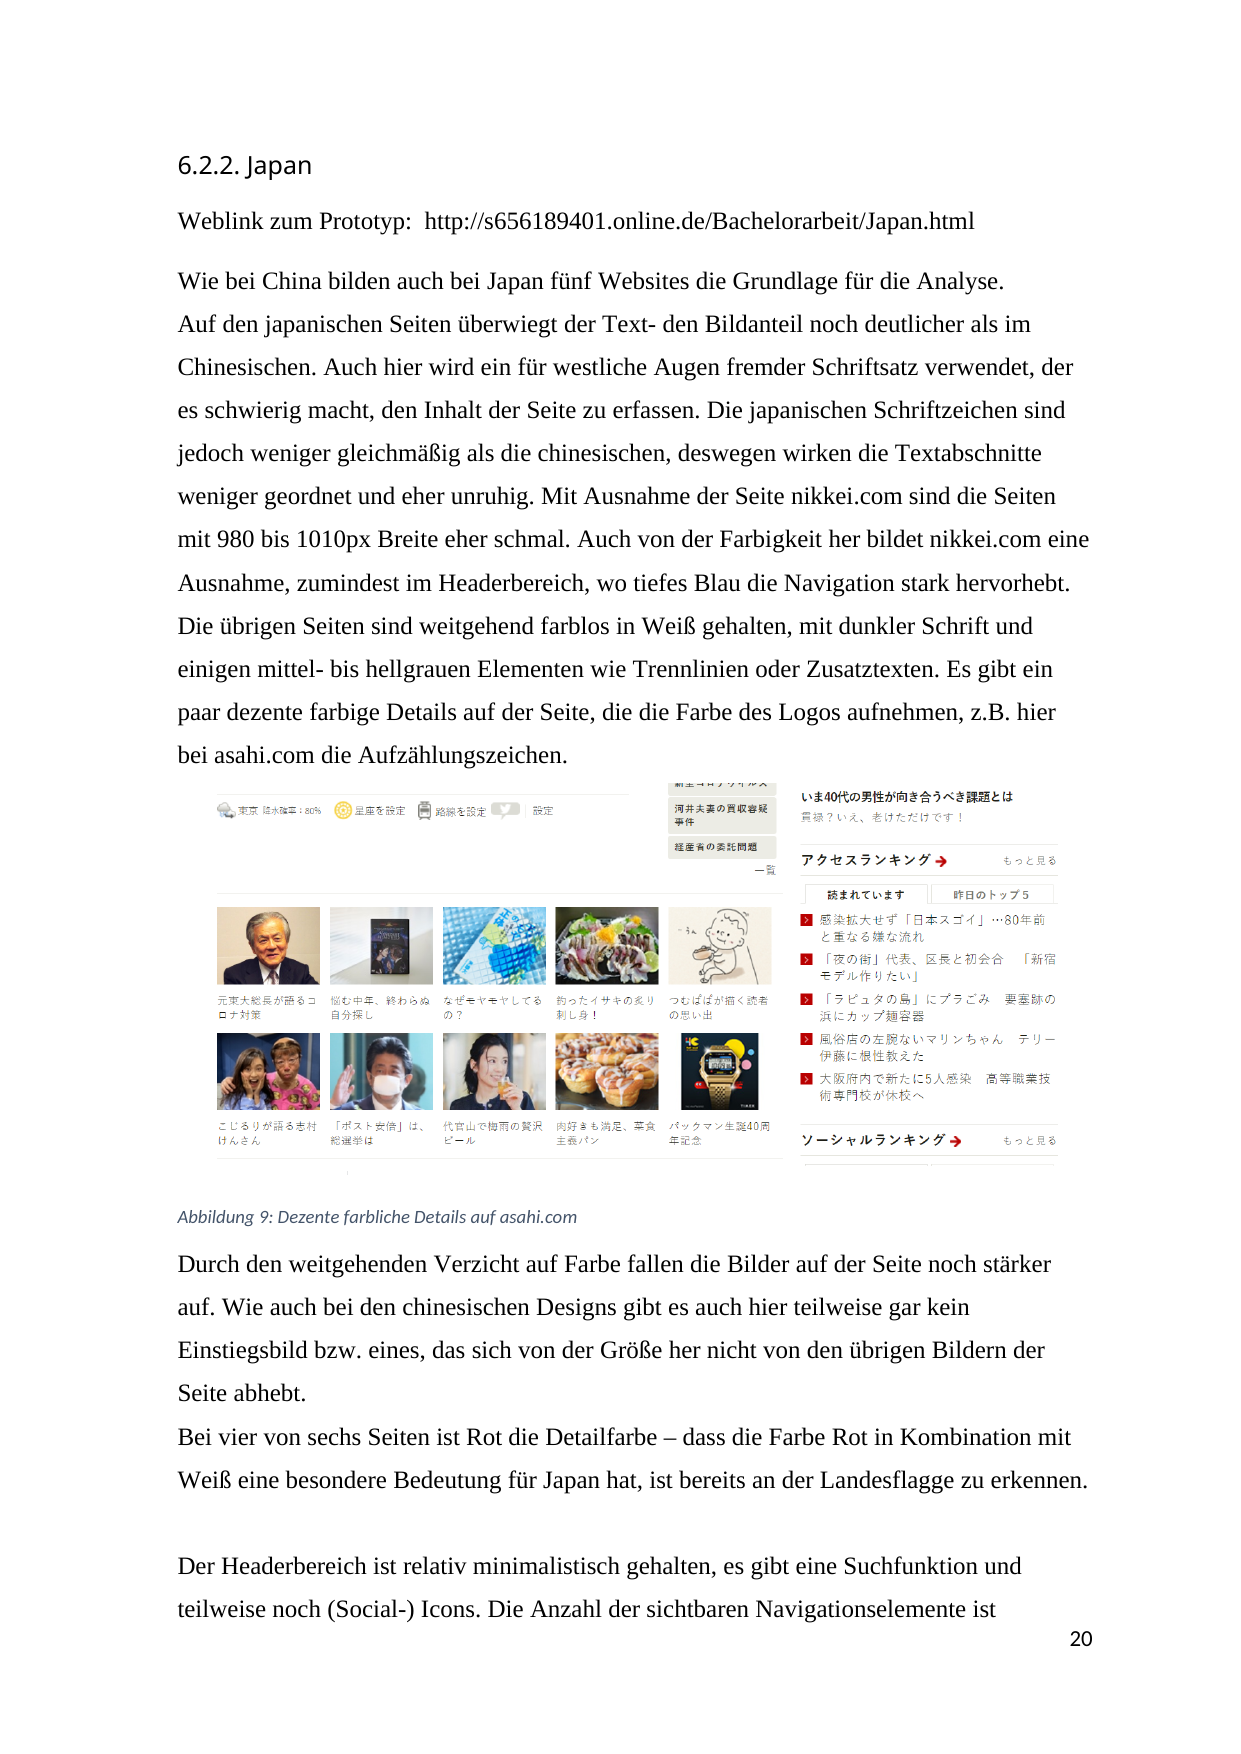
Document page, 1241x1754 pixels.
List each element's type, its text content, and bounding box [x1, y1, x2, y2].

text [177, 1249, 1092, 1623]
text Weblink zum Prototyp: http://s656189401.online.de/Bachelorarbeit/Japan.html [177, 206, 1092, 235]
text 6.2.2. Japan [177, 148, 1092, 181]
text Wie bei China bilden auch bei Japan fünf Websites die Grundlage für die Analyse. Auf den japanischen Seiten überwiegt der Text- den Bildanteil noch deutlicher als im Chinesischen. Auch hier wird ein für westliche Augen fremder Schriftsatz verwendet, der es schwierig macht, den Inhalt der Seite zu erfassen. Die japanischen Schriftzeichen sind jedoch weniger gleichmäßig als die chinesischen, deswegen wirken die Textabschnitte weniger geordnet und eher unruhig. Mit Ausnahme der Seite nikkei.com sind die Seiten mit 980 bis 1010px Breite eher schmal. Auch von der Farbigkeit her bildet nikkei.com eine Ausnahme, zumindest im Headerbereich, wo tiefes Blau die Navigation stark hervorhebt. Die übrigen Seiten sind weitgehend farblos in Weiß gehalten, mit dunkler Schrift und einigen mittel- bis hellgrauen Elementen wie Trennlinien oder Zusatztexten. Es gibt ein paar dezente farbige Details auf der Seite, die die Farbe des Logos aufnehmen, z.B. hier bei asahi.com die Aufzählungszeichen. [177, 266, 1092, 783]
text Abbildung 9: Dezente farbliche Details auf asahi.com [177, 1205, 1092, 1228]
picture [177, 783, 1093, 1175]
